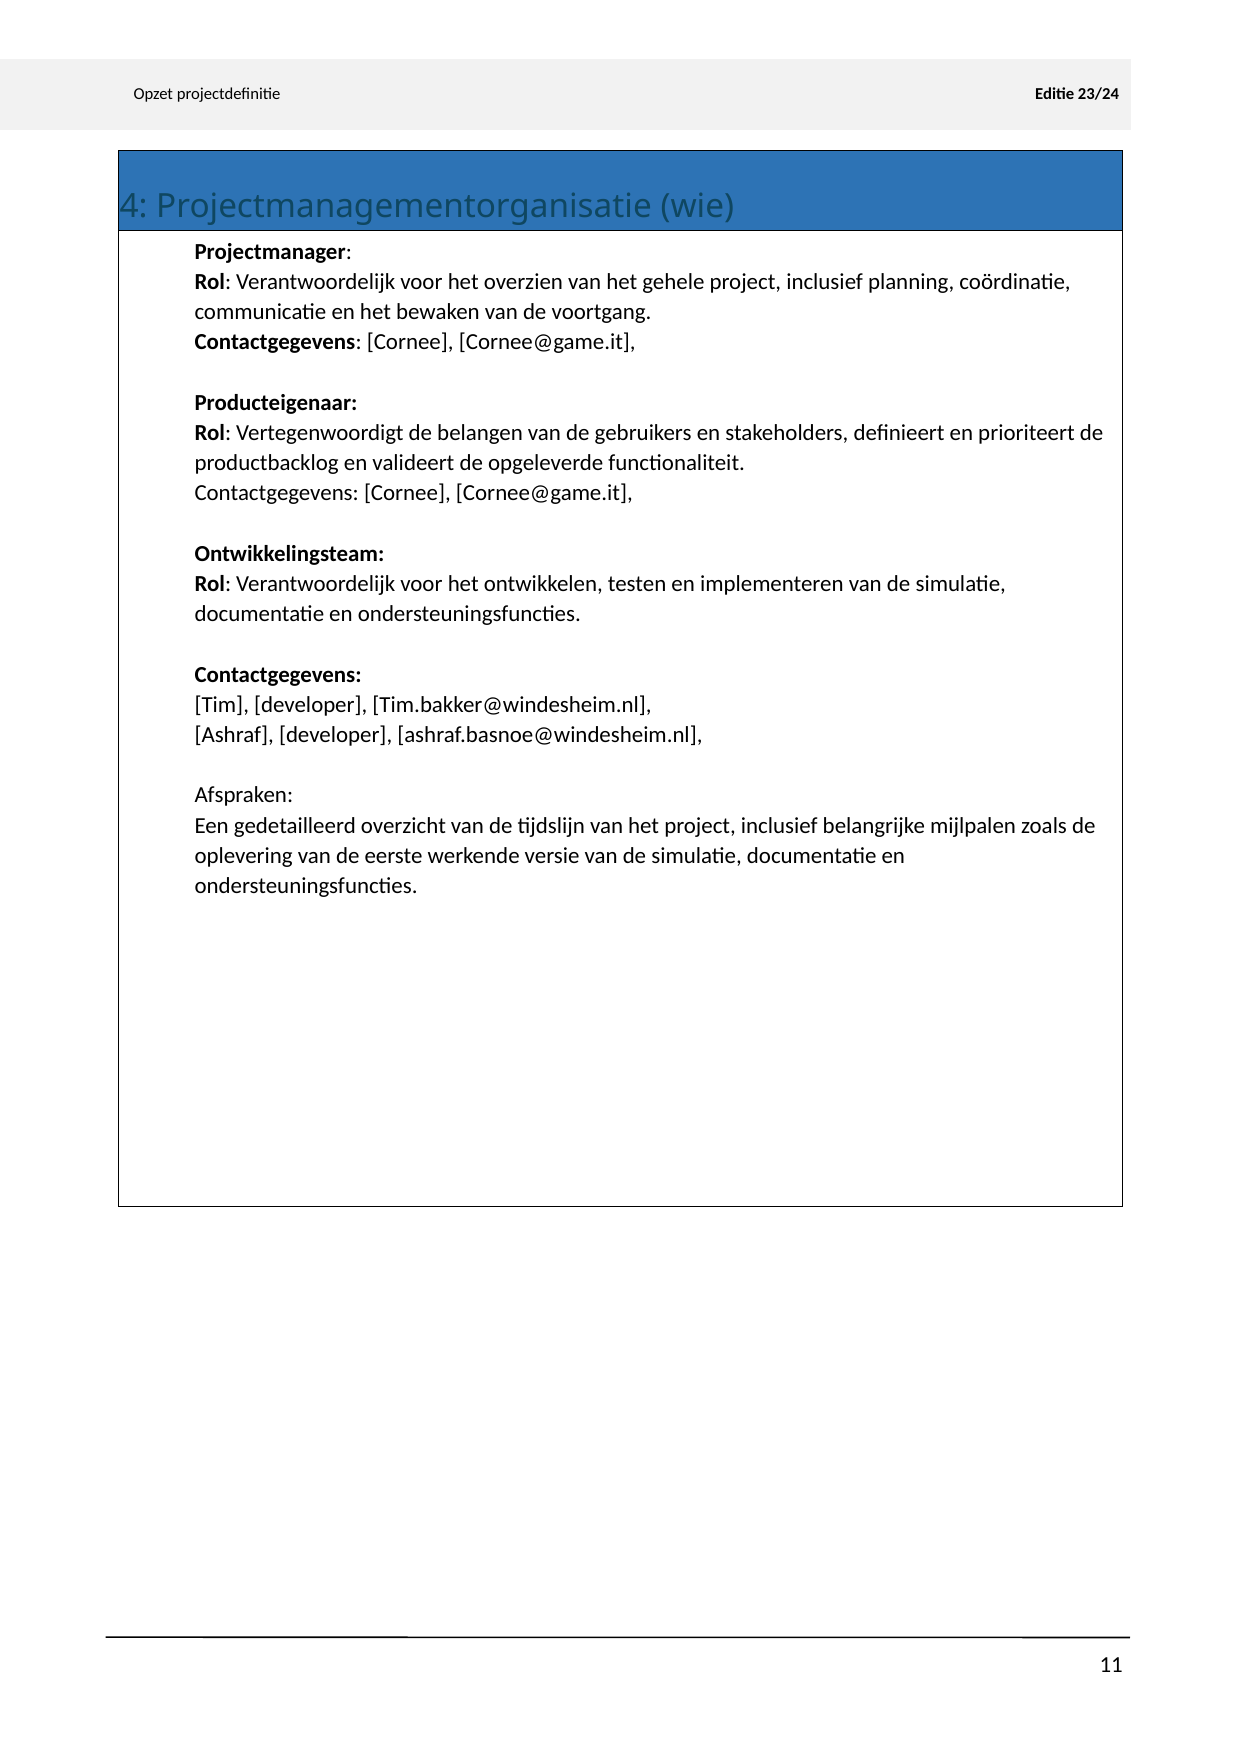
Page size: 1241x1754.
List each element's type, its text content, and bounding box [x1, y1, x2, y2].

table_cell Projectmanager: Rol: Verantwoordelijk voor het overzien van het gehele project, inclusief planning, coördinatie, communicatie en het bewaken van de voortgang. Contactgegevens: [Cornee], [Cornee@game.it], Producteigenaar: Rol: Vertegenwoordigt de belangen van de gebruikers en stakeholders, definieert en prioriteert de productbacklog en valideert de opgeleverde functionaliteit. Contactgegevens: [Cornee], [Cornee@game.it], Ontwikkelingsteam: Rol: Verantwoordelijk voor het ontwikkelen, testen en implementeren van de simulatie, documentatie en ondersteuningsfuncties. Contactgegevens: [Tim], [developer], [Tim.bakker@windesheim.nl], [Ashraf], [developer], [ashraf.basnoe@windesheim.nl], Afspraken: Een gedetailleerd overzicht van de tijdslijn van het project, inclusief belangrijke mijlpalen zoals de oplevering van de eerste werkende versie van de simulatie, documentatie en ondersteuningsfuncties. [119, 231, 1122, 1206]
table_header 4: Projectmanagementorganisatie (wie) [119, 151, 1122, 230]
